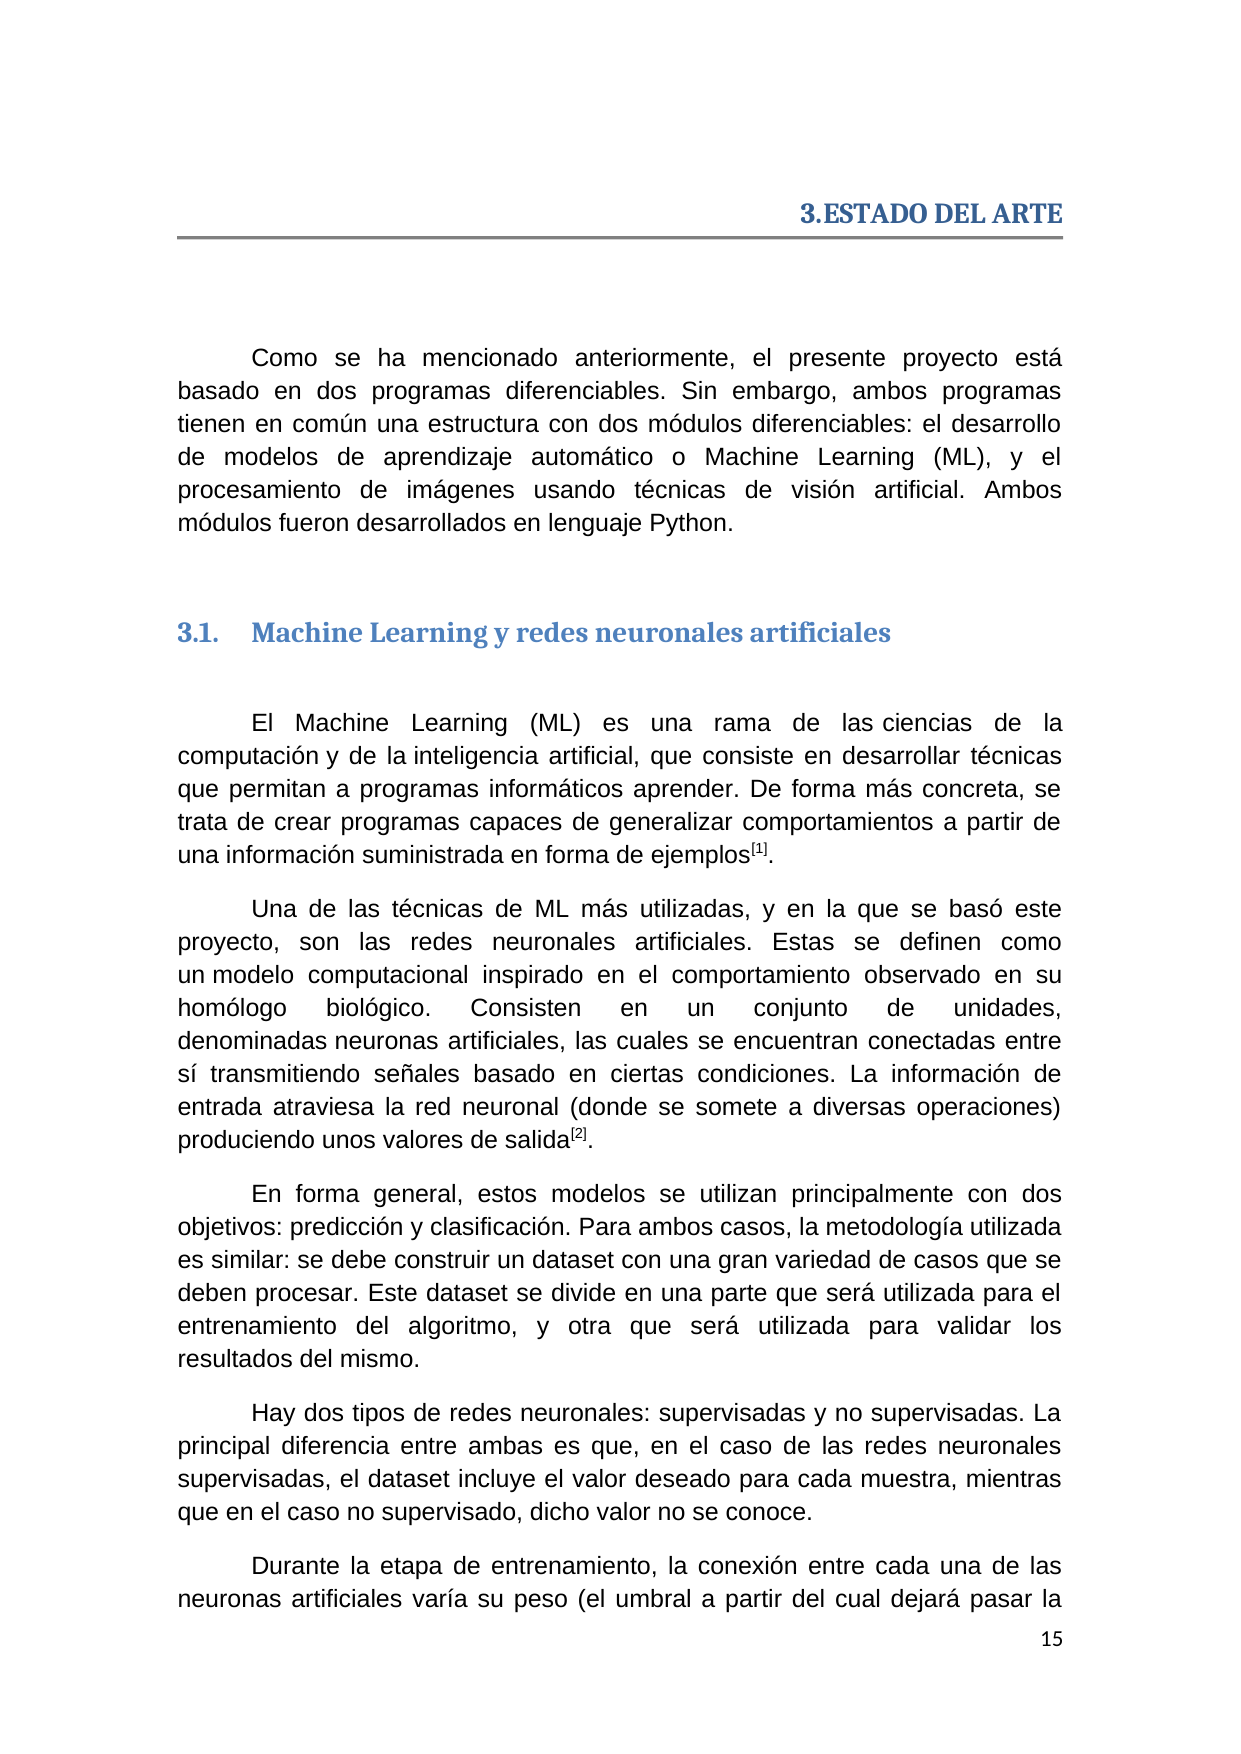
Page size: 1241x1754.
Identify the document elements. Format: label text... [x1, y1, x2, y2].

text Como se ha mencionado anteriormente, el presente proyecto está basado en dos programas diferenciables. Sin embargo, ambos programas tienen en común una estructura con dos módulos diferenciables: el desarrollo de modelos de aprendizaje automático o Machine Learning (ML), y el procesamiento de imágenes usando técnicas de visión artificial. Ambos módulos fueron desarrollados en lenguaje Python. [177, 343, 1063, 537]
text El Machine Learning (ML) es una rama de las ciencias de la computación y de la inteligencia artificial, que consiste en desarrollar técnicas que permitan a programas informáticos aprender. De forma más concreta, se trata de crear programas capaces de generalizar comportamientos a partir de una información suministrada en forma de ejemplos[1]. [177, 708, 1063, 869]
text En forma general, estos modelos se utilizan principalmente con dos objetivos: predicción y clasificación. Para ambos casos, la metodología utilizada es similar: se debe construir un dataset con una gran variedad de casos que se deben procesar. Este dataset se divide en una parte que será utilizada para el entrenamiento del algoritmo, y otra que será utilizada para validar los resultados del mismo. [177, 1179, 1063, 1373]
text Hay dos tipos de redes neuronales: supervisadas y no supervisadas. La principal diferencia entre ambas es que, en el caso de las redes neuronales supervisadas, el dataset incluye el valor deseado para cada muestra, mientras que en el caso no supervisado, dicho valor no se conoce. [177, 1398, 1063, 1526]
subtitle ESTADO DEL ARTE [716, 198, 1063, 231]
subtitle Machine Learning y redes neuronales artificiales [177, 616, 1063, 649]
text Una de las técnicas de ML más utilizadas, y en la que se basó este proyecto, son las redes neuronales artificiales. Estas se definen como un modelo computacional inspirado en el comportamiento observado en su homólogo biológico. Consisten en un conjunto de unidades, denominadas neuronas artificiales, las cuales se encuentran conectadas entre sí transmitiendo señales basado en ciertas condiciones. La información de entrada atraviesa la red neuronal (donde se somete a diversas operaciones) produciendo unos valores de salida[2]. [177, 894, 1063, 1154]
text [177, 1551, 1063, 1613]
